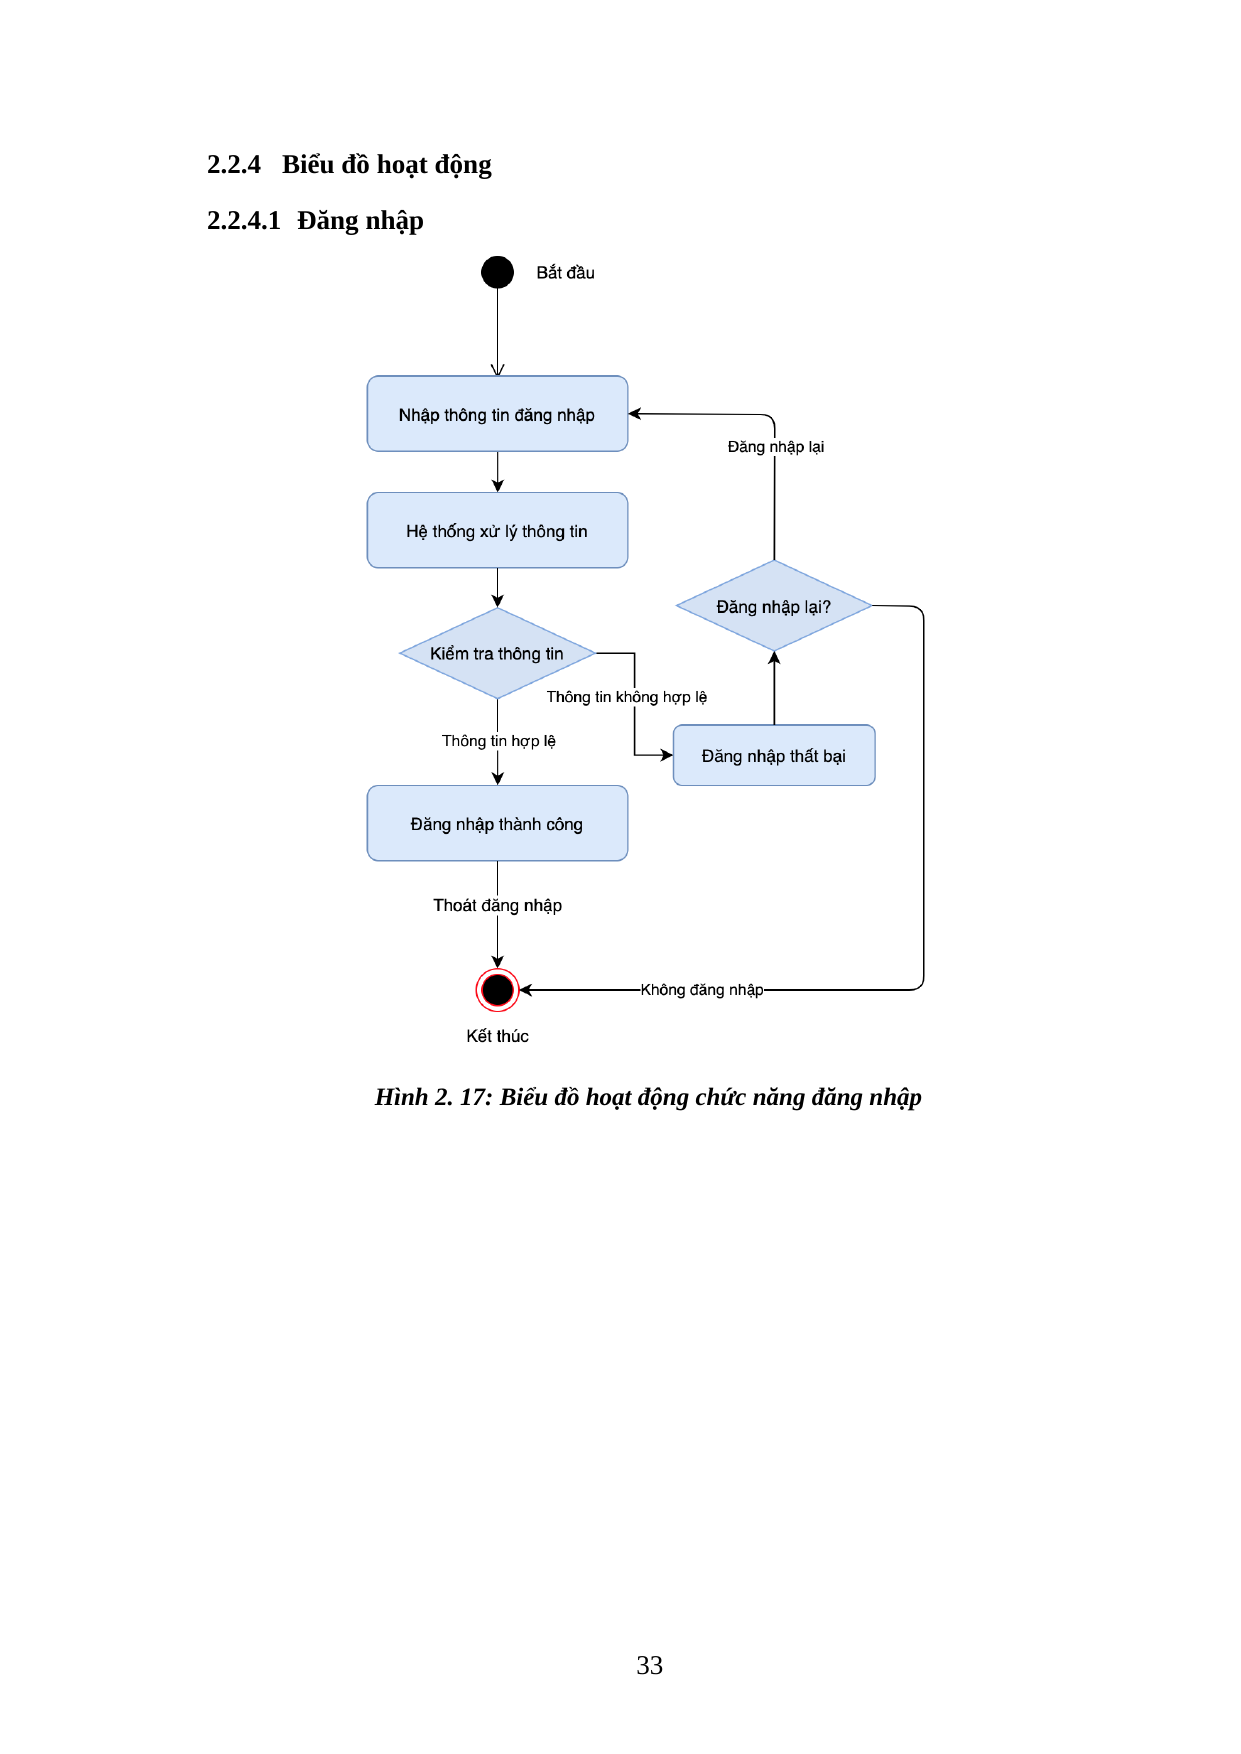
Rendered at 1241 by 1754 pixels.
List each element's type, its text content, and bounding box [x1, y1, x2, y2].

text Hình 2. 17: Biểu đồ hoạt động chức năng đăng nhập [207, 1082, 1092, 1110]
subtitle Đăng nhập [207, 204, 1092, 235]
subtitle Biểu đồ hoạt động [207, 148, 1092, 179]
picture [346, 247, 954, 1070]
